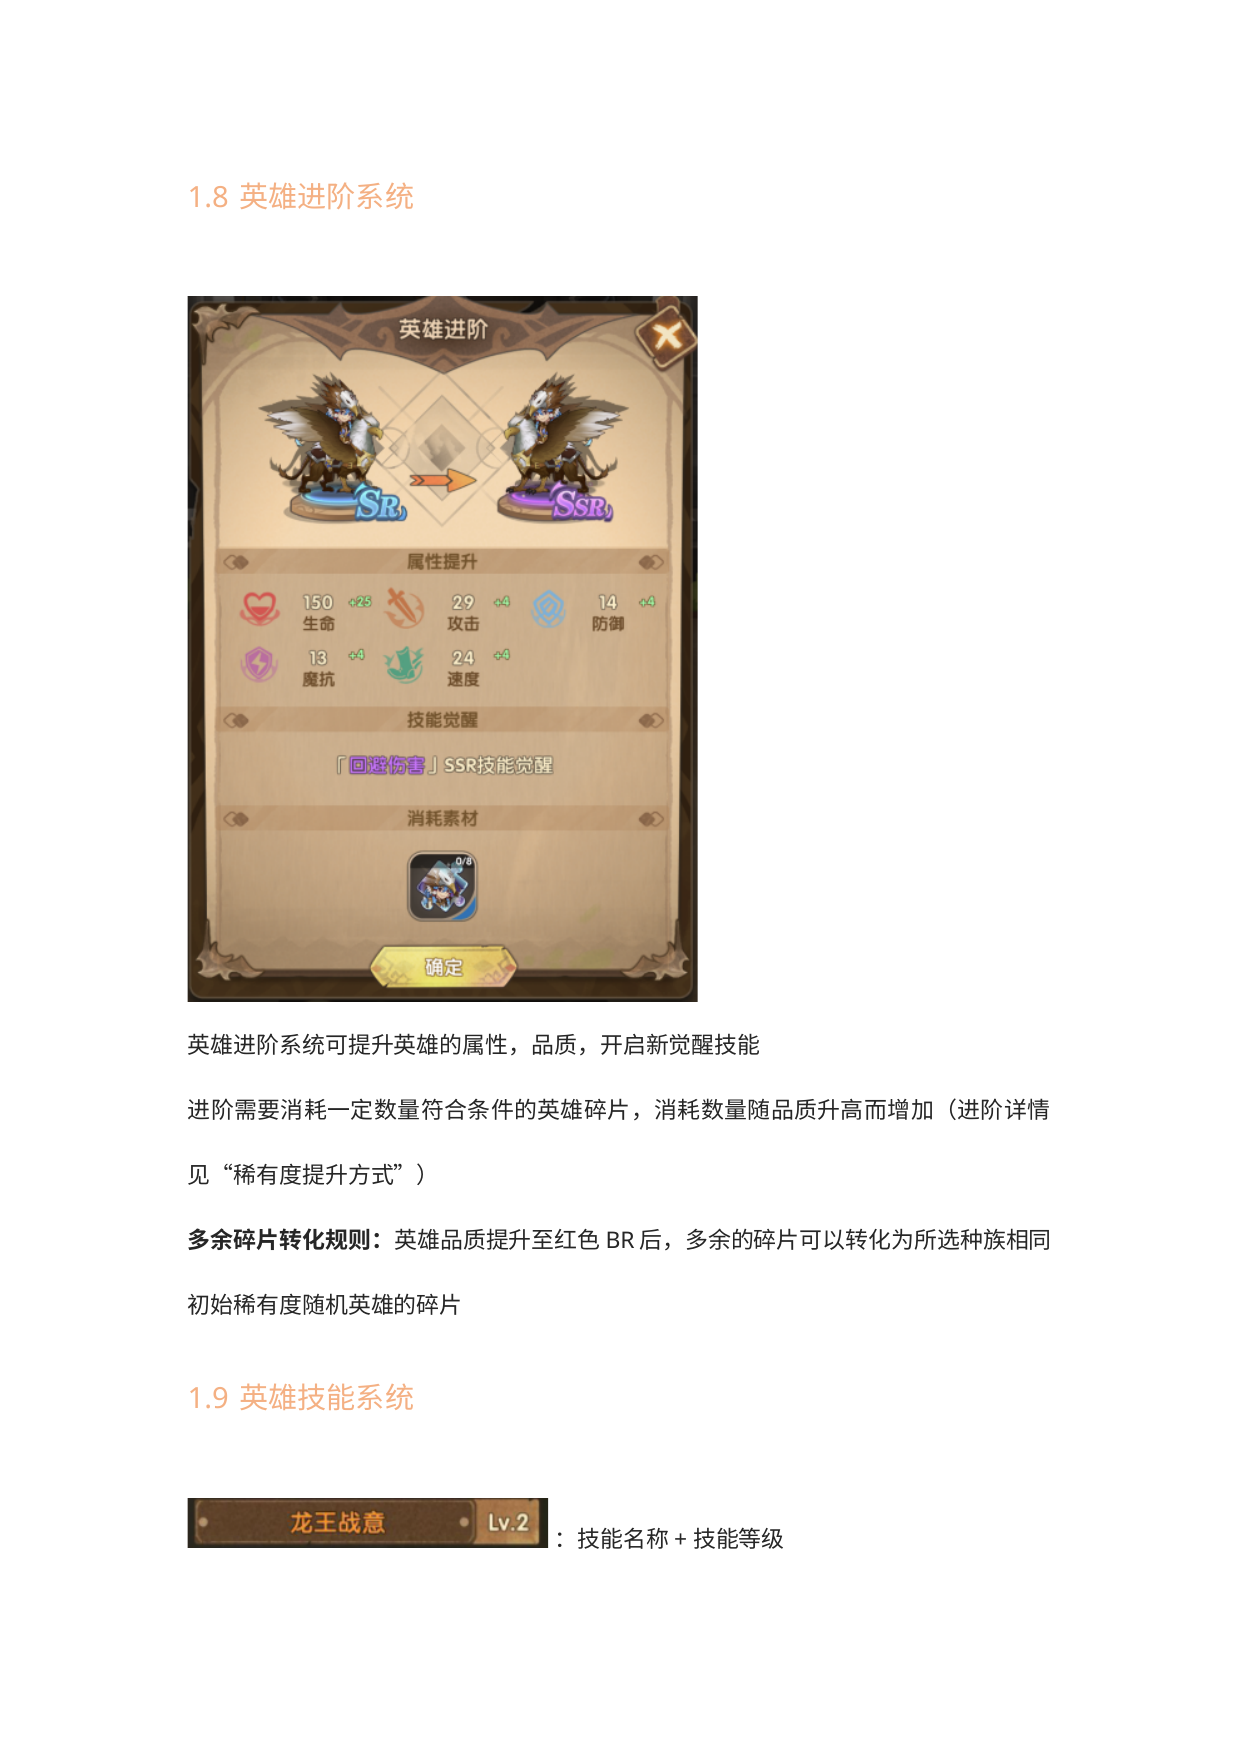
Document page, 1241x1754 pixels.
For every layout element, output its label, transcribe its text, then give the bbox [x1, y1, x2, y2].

text 多余碎片转化规则：英雄品质提升至红色BR后，多余的碎片可以转化为所选种族相同初始稀有度随机英雄的碎片 [187, 1206, 1053, 1336]
subtitle 英雄技能系统 [187, 1363, 1053, 1428]
text 进阶需要消耗一定数量符合条件的英雄碎片，消耗数量随品质升高而增加（进阶详情见“稀有度提升方式”） [187, 1076, 1053, 1206]
text 英雄进阶系统可提升英雄的属性，品质，开启新觉醒技能 [187, 1011, 1053, 1076]
subtitle 英雄进阶系统 [187, 162, 1053, 227]
text ：技能名称 + 技能等级 [187, 1498, 1053, 1563]
